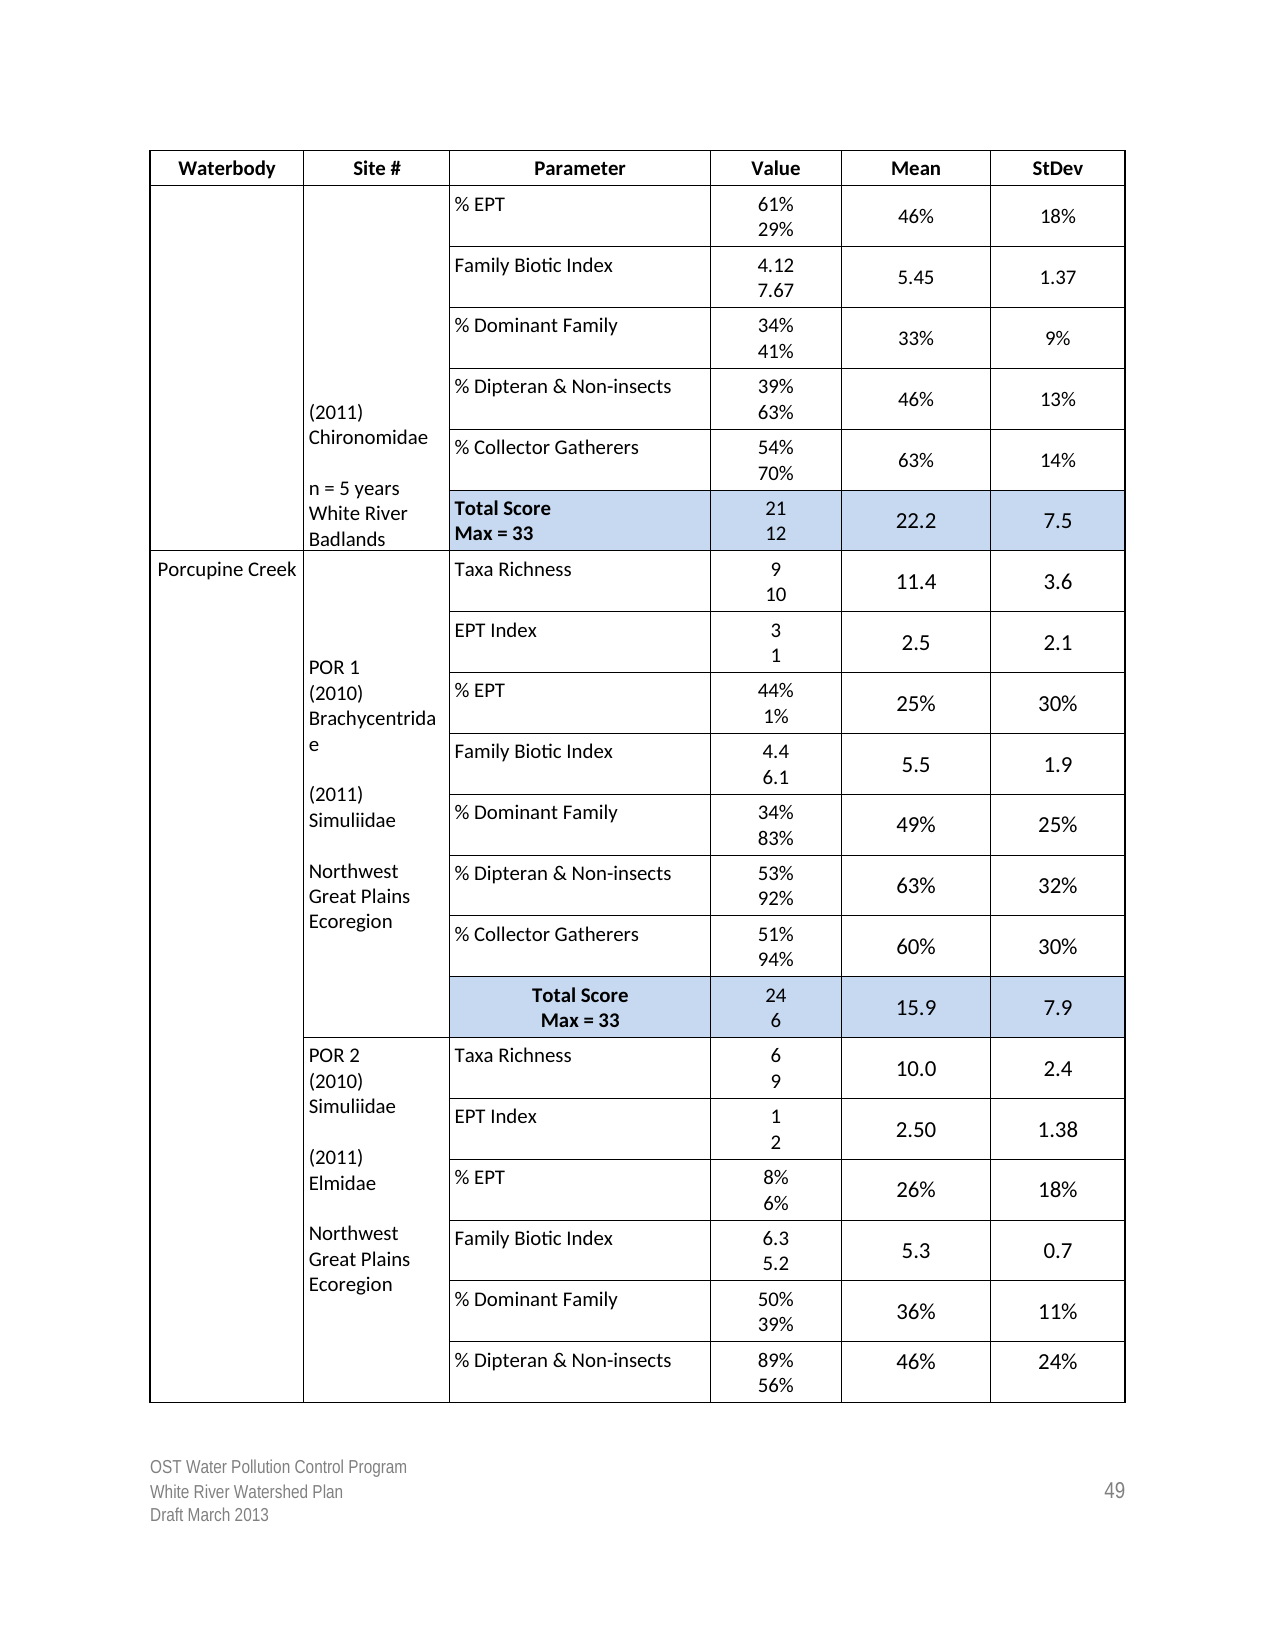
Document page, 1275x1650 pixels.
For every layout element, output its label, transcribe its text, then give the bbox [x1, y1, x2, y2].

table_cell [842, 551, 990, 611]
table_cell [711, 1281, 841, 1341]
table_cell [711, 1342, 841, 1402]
table_cell 22.2 [842, 491, 990, 550]
table_cell % EPT [450, 186, 710, 246]
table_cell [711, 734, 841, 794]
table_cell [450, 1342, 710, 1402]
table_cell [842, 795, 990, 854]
table_cell 7.5 [991, 491, 1124, 550]
table_cell 21 12 [711, 491, 841, 550]
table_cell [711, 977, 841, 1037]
table_cell Total Score Max = 33 [450, 491, 710, 550]
table_cell 18% [991, 186, 1124, 246]
table_cell 61% 29% [711, 186, 841, 246]
table_header Mean [842, 151, 990, 185]
table_cell 63% [842, 430, 990, 489]
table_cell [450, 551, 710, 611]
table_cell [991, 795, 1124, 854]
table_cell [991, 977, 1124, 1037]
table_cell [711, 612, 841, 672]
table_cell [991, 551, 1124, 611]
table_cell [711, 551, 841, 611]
table_header StDev [991, 151, 1124, 185]
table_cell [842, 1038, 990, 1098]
table_cell 5.45 [842, 247, 990, 307]
table_header Parameter [450, 151, 710, 185]
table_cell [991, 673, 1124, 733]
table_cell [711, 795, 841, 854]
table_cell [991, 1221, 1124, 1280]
table_cell % Collector Gatherers [450, 430, 710, 489]
table_cell 33% [842, 308, 990, 368]
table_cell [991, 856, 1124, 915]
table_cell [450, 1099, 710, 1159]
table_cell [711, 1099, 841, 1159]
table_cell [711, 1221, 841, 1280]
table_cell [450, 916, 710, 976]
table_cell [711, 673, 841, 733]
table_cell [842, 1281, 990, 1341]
table_cell 13% [991, 369, 1124, 429]
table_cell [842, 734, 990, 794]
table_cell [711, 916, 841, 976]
table_cell 46% [842, 369, 990, 429]
table_cell 46% [842, 186, 990, 246]
table_cell % Dipteran & Non-insects [450, 369, 710, 429]
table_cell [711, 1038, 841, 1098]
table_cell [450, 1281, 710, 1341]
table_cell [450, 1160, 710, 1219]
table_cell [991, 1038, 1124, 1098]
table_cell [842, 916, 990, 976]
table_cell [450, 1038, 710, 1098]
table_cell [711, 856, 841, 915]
table_cell 9% [991, 308, 1124, 368]
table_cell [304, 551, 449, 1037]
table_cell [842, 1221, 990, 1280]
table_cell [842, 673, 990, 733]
table_cell 14% [991, 430, 1124, 489]
table_header Value [711, 151, 841, 185]
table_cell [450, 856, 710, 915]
table_cell 4.12 7.67 [711, 247, 841, 307]
table_cell Porcupine Creek [151, 551, 303, 1402]
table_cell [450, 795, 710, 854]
table_header Waterbody [151, 151, 303, 185]
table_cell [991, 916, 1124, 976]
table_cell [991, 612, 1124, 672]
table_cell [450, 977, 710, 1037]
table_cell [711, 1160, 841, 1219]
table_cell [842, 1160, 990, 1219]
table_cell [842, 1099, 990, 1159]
table_cell 39% 63% [711, 369, 841, 429]
table_cell 34% 41% [711, 308, 841, 368]
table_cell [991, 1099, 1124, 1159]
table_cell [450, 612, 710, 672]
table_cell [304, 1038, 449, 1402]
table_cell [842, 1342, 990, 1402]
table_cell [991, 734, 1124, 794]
table_cell Family Biotic Index [450, 247, 710, 307]
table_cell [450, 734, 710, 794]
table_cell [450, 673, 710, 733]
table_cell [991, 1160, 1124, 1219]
table_cell 1.37 [991, 247, 1124, 307]
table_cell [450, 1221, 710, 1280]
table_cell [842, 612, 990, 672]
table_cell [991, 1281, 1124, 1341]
table_header Site # [304, 151, 449, 185]
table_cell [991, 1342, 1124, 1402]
table_cell % Dominant Family [450, 308, 710, 368]
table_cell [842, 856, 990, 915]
table_cell 54% 70% [711, 430, 841, 489]
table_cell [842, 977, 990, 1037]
